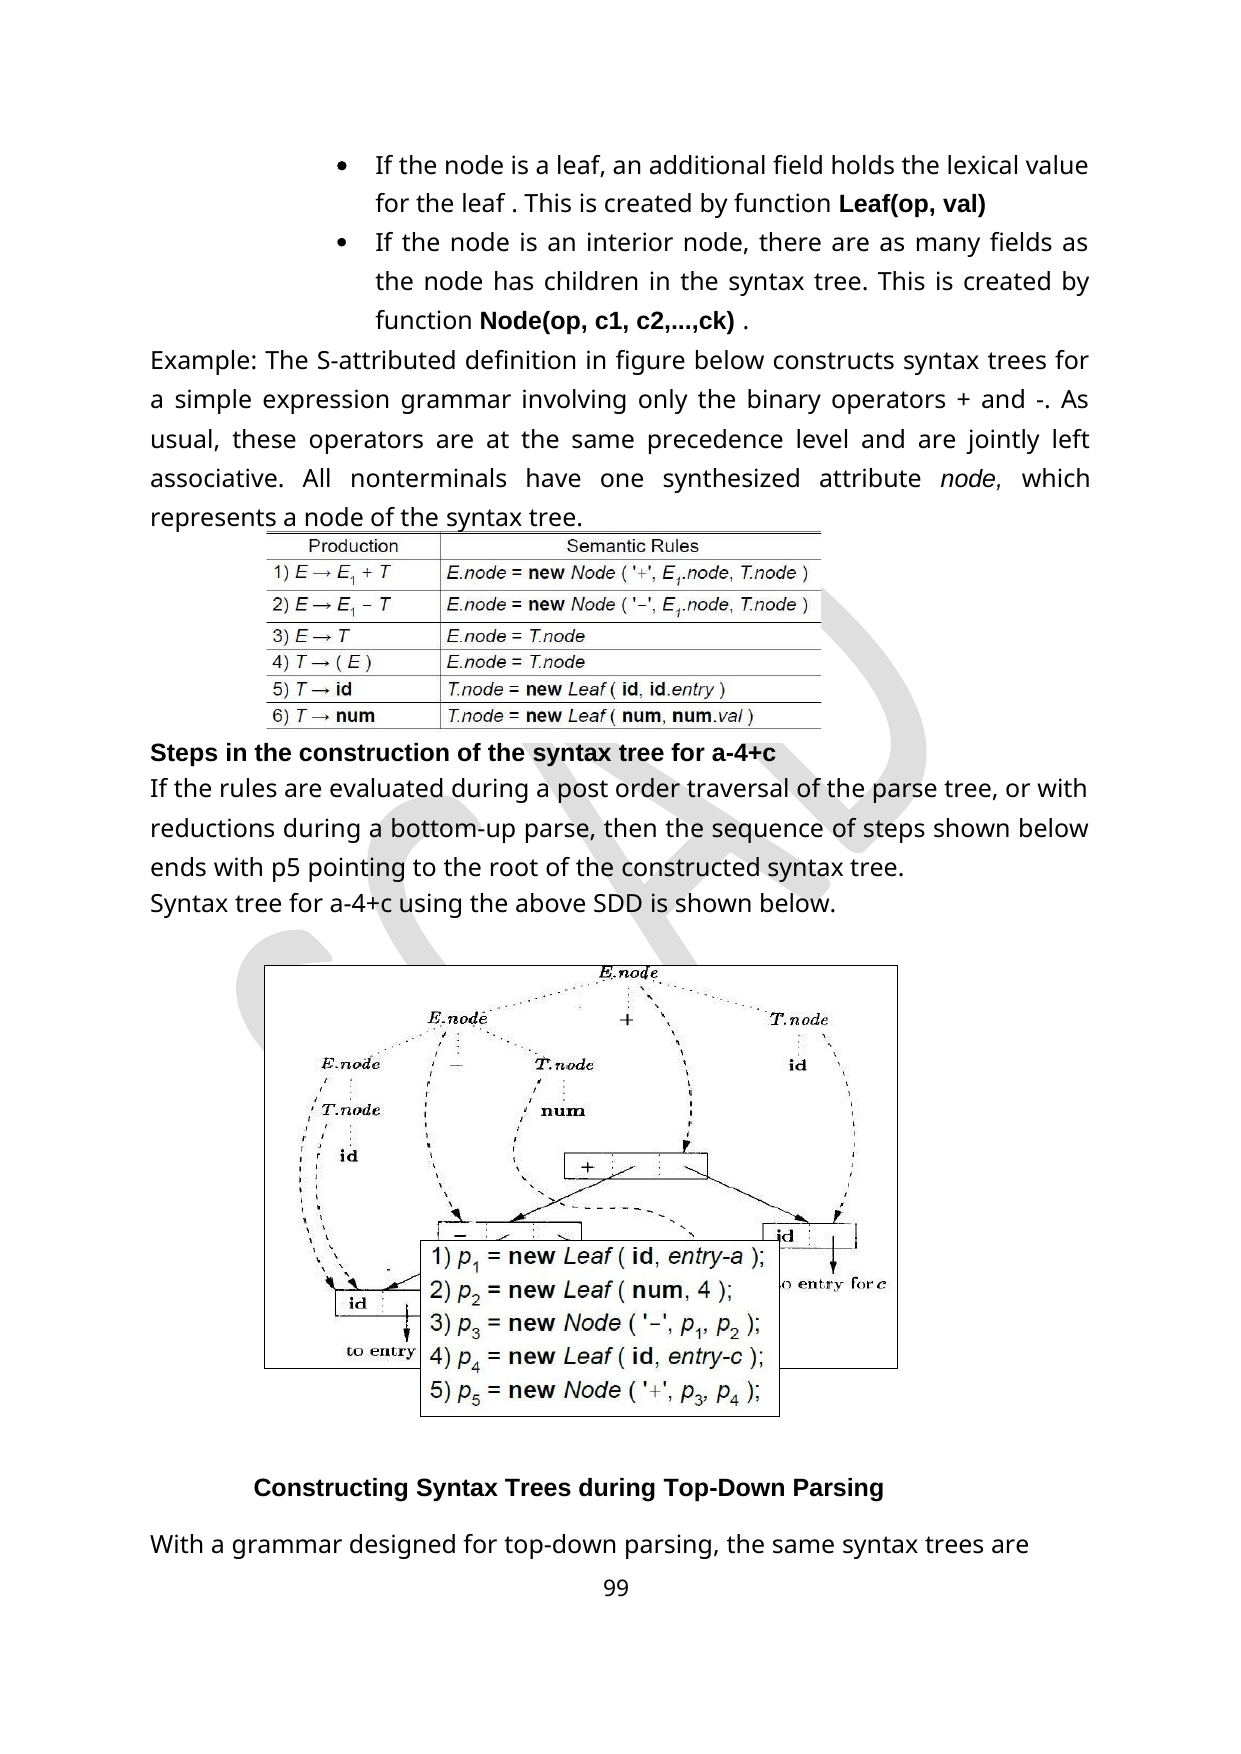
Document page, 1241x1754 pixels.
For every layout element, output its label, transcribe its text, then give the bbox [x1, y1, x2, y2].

text Example: The S-attributed definition in figure below constructs syntax trees for a simple expression grammar involving only the binary operators + and -. As usual, these operators are at the same precedence level and are jointly left associative. All nonterminals have one synthesized attribute node, which represents a node of the syntax tree. [150, 343, 1091, 534]
text Syntax tree for a-4+c using the above SDD is shown below. [150, 889, 1240, 918]
subtitle Constructing Syntax Trees during Top-Down Parsing [253, 1473, 1240, 1501]
picture [260, 534, 822, 738]
list If the node is a leaf, an additional field holds the lexical value for the leaf . This is created by function Leaf(op, val) [337, 148, 1090, 220]
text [150, 1527, 1091, 1561]
text If the rules are evaluated during a post order traversal of the parse tree, or with reductions during a bottom-up parse, then the sequence of steps shown below ends with p5 pointing to the root of the constructed syntax tree. [150, 771, 1090, 884]
list If the node is an interior node, there are as many fields as the node has children in the syntax tree. This is created by function Node(op, c1, c2,...,ck) . [337, 225, 1090, 337]
subtitle Steps in the construction of the syntax tree for a-4+c [150, 738, 1240, 766]
picture [265, 966, 897, 1368]
picture [421, 1241, 779, 1416]
